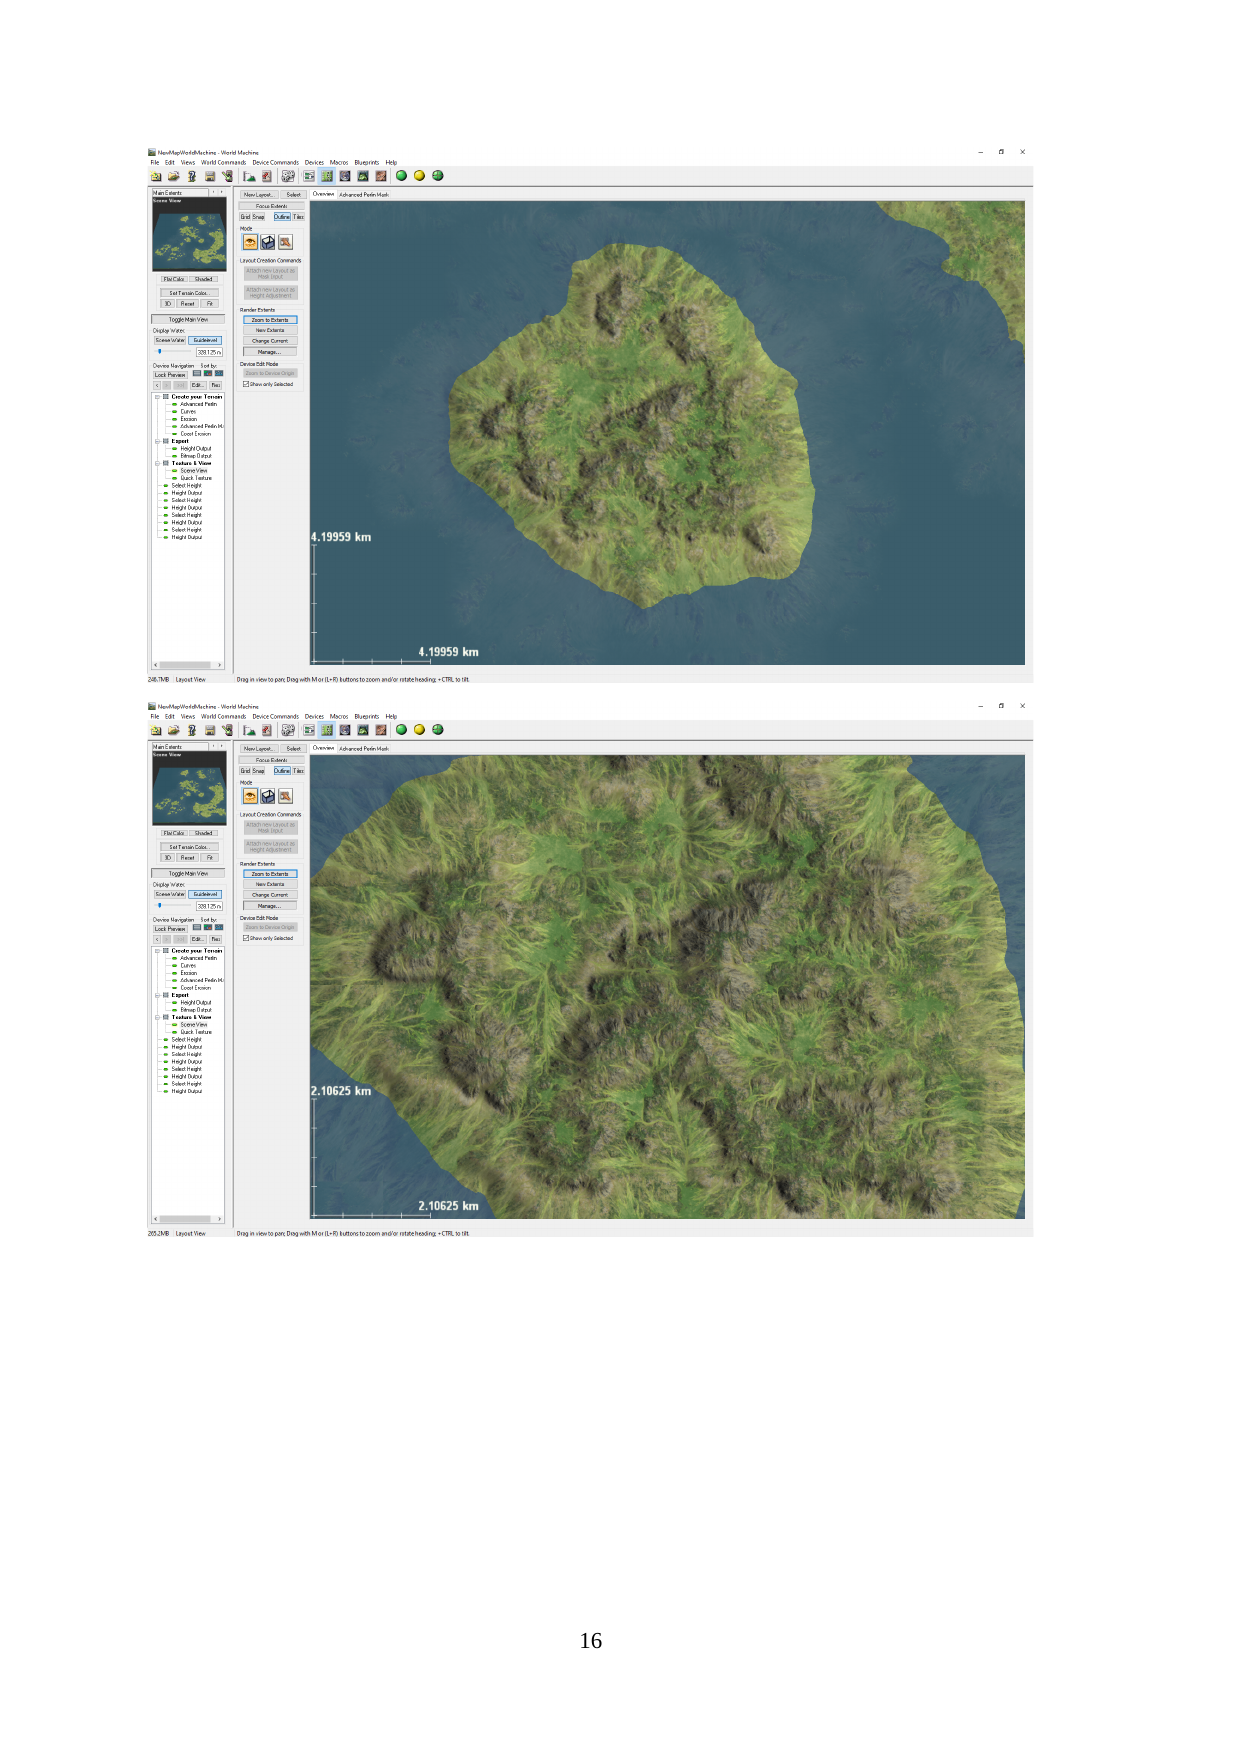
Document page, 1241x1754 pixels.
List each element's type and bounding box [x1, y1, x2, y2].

picture [147, 701, 1034, 1237]
picture [147, 147, 1034, 683]
